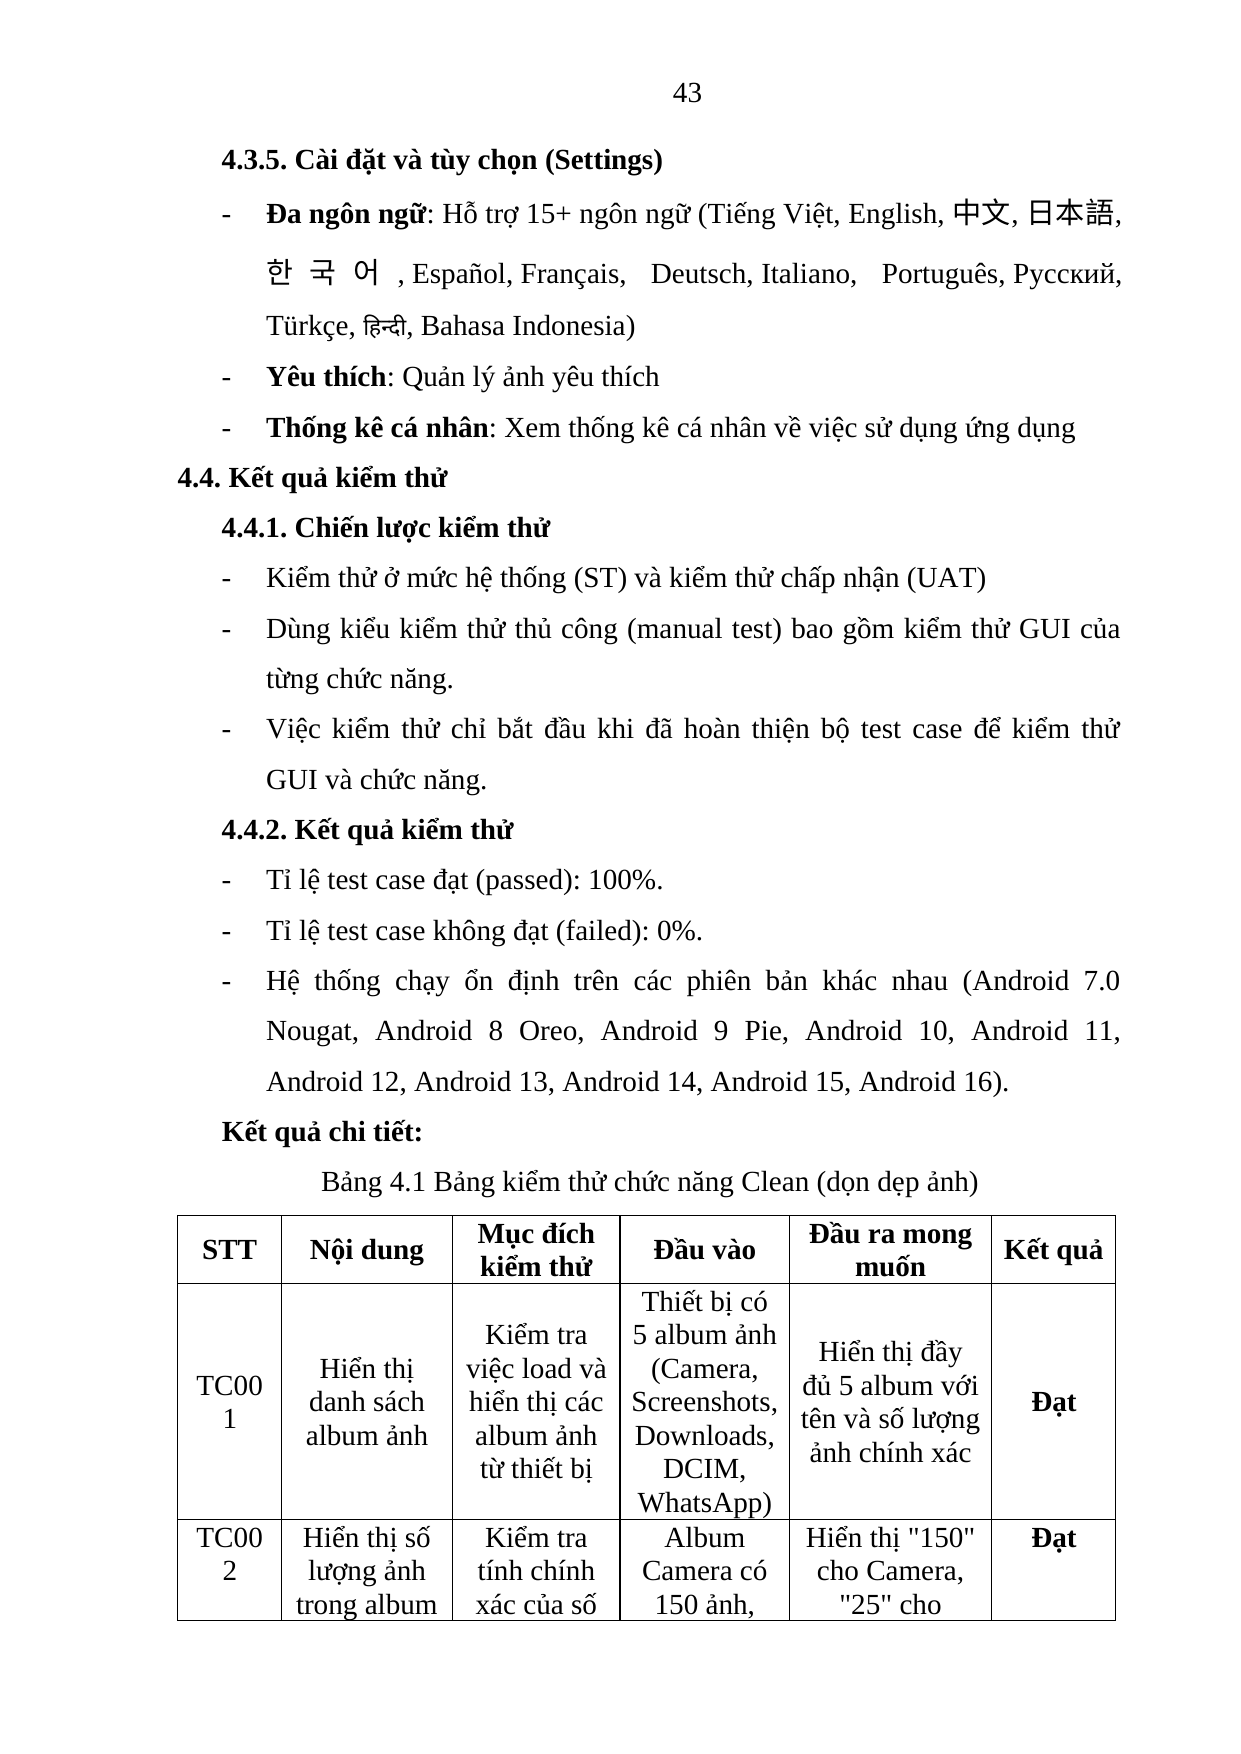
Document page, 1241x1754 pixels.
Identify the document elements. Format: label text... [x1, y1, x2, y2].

subtitle 4.4.1. Chiến lược kiểm thử [221, 510, 1122, 544]
table_cell Hiển thị danh sách album ảnh [282, 1284, 452, 1519]
subtitle 4.3.5. Cài đặt và tùy chọn (Settings) [221, 142, 1122, 176]
list Tỉ lệ test case không đạt (failed): 0%. [221, 913, 1122, 946]
text Bảng 4.1 Bảng kiểm thử chức năng Clean (dọn dẹp ảnh) [177, 1164, 1122, 1198]
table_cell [453, 1520, 619, 1620]
text Kết quả chi tiết: [222, 1114, 1122, 1148]
list Yêu thích: Quản lý ảnh yêu thích [221, 359, 1122, 393]
table_cell Hiển thị đầy đủ 5 album với tên và số lượng ảnh chính xác [790, 1284, 991, 1519]
table_cell Đạt [992, 1520, 1115, 1620]
subtitle 4.4.2. Kết quả kiểm thử [221, 812, 1122, 846]
table_cell Kiểm tra việc load và hiển thị các album ảnh từ thiết bị [453, 1284, 619, 1519]
list Việc kiểm thử chỉ bắt đầu khi đã hoàn thiện bộ test case để kiểm thử GUI và chức năng. [221, 712, 1122, 795]
list Thống kê cá nhân: Xem thống kê cá nhân về việc sử dụng ứng dụng [221, 410, 1122, 443]
table_header Nội dung [282, 1216, 452, 1283]
table_header Mục đích kiểm thử [453, 1216, 619, 1283]
table_header Kết quả [992, 1216, 1115, 1283]
list Dùng kiểu kiểm thử thủ công (manual test) bao gồm kiểm thử GUI của từng chức năng. [221, 611, 1122, 695]
table_cell TC001 [178, 1284, 281, 1519]
table_header Đầu vào [621, 1216, 789, 1283]
subtitle 4.4. Kết quả kiểm thử [177, 460, 1122, 493]
list Tỉ lệ test case đạt (passed): 100%. [221, 862, 1122, 896]
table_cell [282, 1520, 452, 1620]
list Kiểm thử ở mức hệ thống (ST) và kiểm thử chấp nhận (UAT) [221, 561, 1122, 594]
list Hệ thống chạy ổn định trên các phiên bản khác nhau (Android 7.0 Nougat, Android 8 Oreo, Android 9 Pie, Android 10, Android 11, Android 12, Android 13, Android 14, Android 15, Android 16). [221, 963, 1122, 1097]
list Đa ngôn ngữ: Hỗ trợ 15+ ngôn ngữ (Tiếng Việt, English, 中文, 日本語, 한국어, Español, Français, Deutsch, Italiano, Português, Русский, Türkçe, हिन्दी, Bahasa Indonesia) [221, 192, 1122, 342]
table_header Đầu ra mong muốn [790, 1216, 991, 1283]
table_header STT [178, 1216, 281, 1283]
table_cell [790, 1520, 991, 1620]
table_cell Đạt [992, 1284, 1115, 1519]
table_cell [621, 1520, 789, 1620]
table_cell TC002 [178, 1520, 281, 1620]
table_cell Thiết bị có 5 album ảnh (Camera, Screenshots, Downloads, DCIM, WhatsApp) [621, 1284, 789, 1519]
